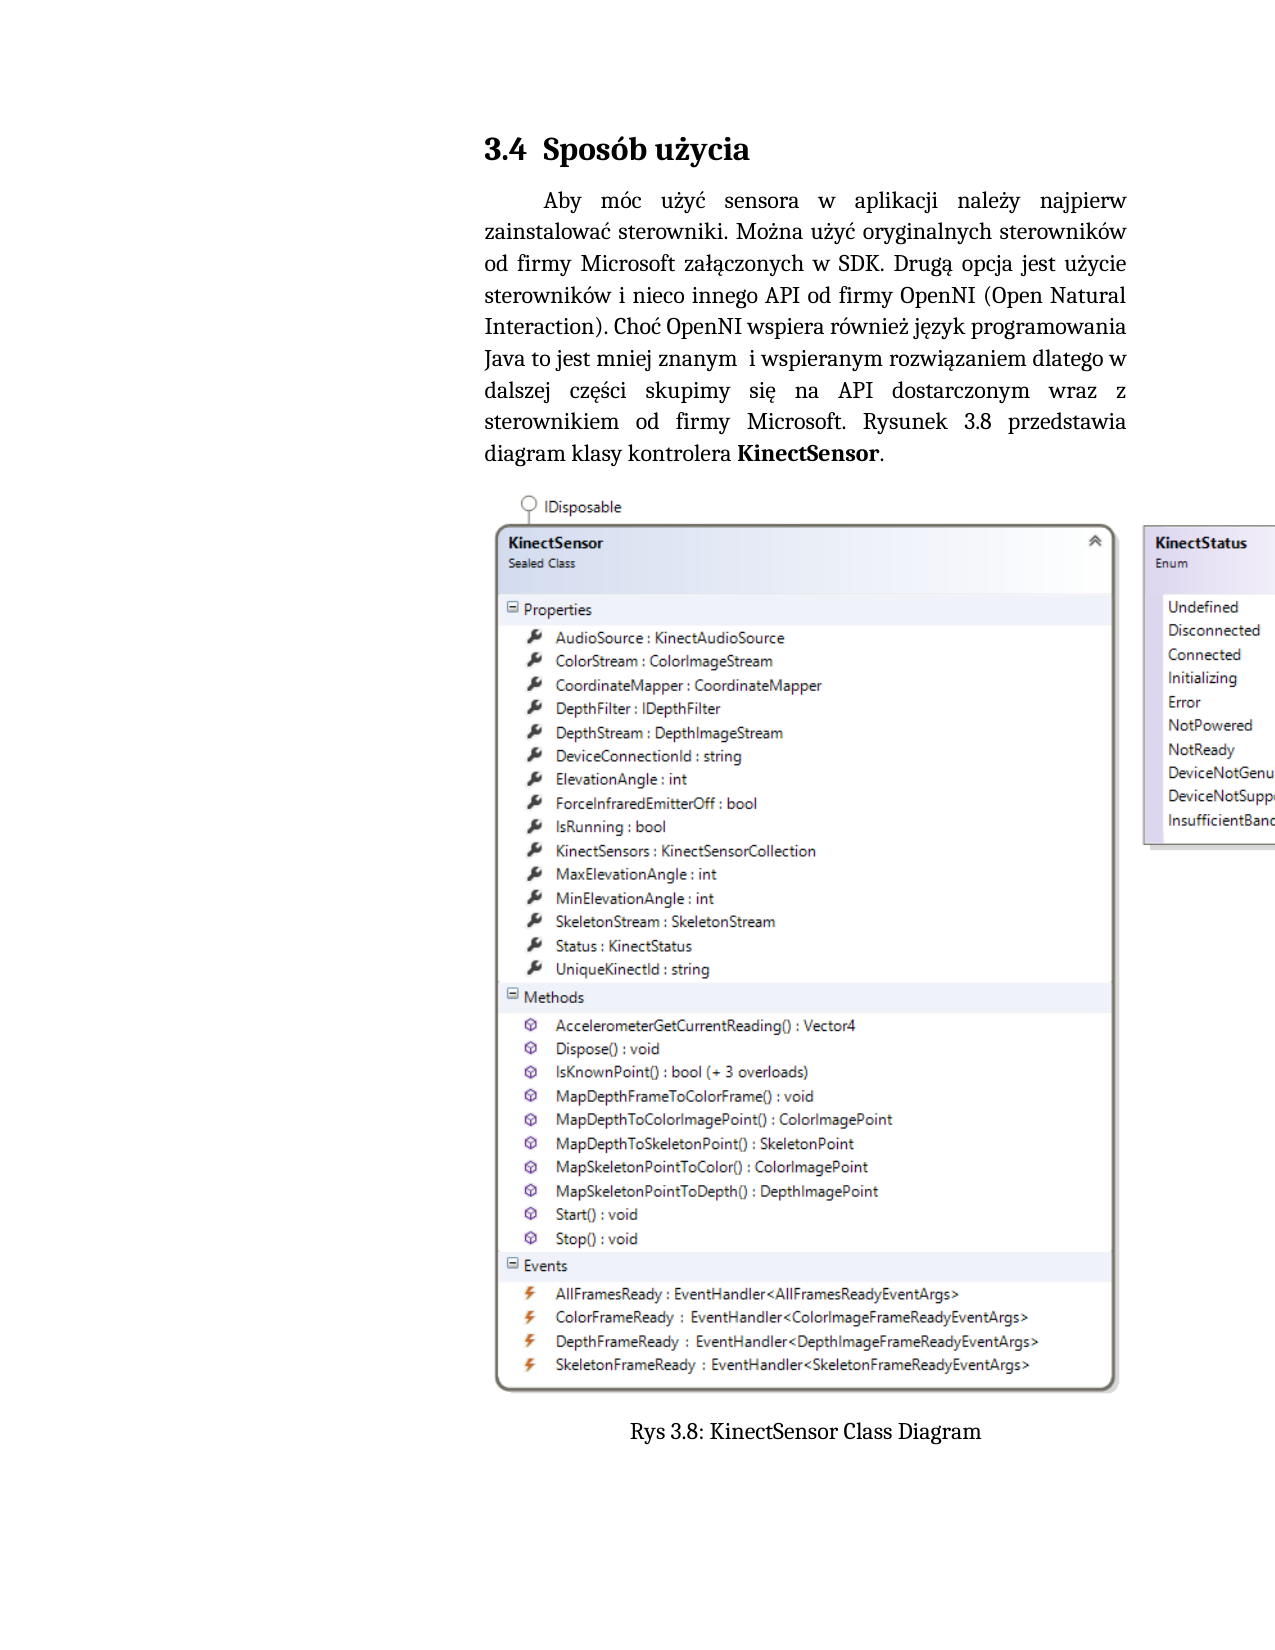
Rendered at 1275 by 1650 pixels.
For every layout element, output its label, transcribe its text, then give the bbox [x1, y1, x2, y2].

text Aby móc użyć sensora w aplikacji należy najpierw zainstalować sterowniki. Można użyć oryginalnych sterowników od firmy Microsoft załączonych w SDK. Drugą opcja jest użycie sterowników i nieco innego API od firmy OpenNI (Open Natural Interaction). Choć OpenNI wspiera również język programowania Java to jest mniej znanym i wspieranym rozwiązaniem dlatego w dalszej części skupimy się na API dostarczonym wraz z sterownikiem od firmy Microsoft. Rysunek 3.8 przedstawia diagram klasy kontrolera KinectSensor. [484, 186, 1127, 467]
picture [484, 483, 1275, 1401]
text Rys 3.8: KinectSensor Class Diagram [484, 1418, 1127, 1445]
text Sposób użycia [484, 130, 1127, 168]
